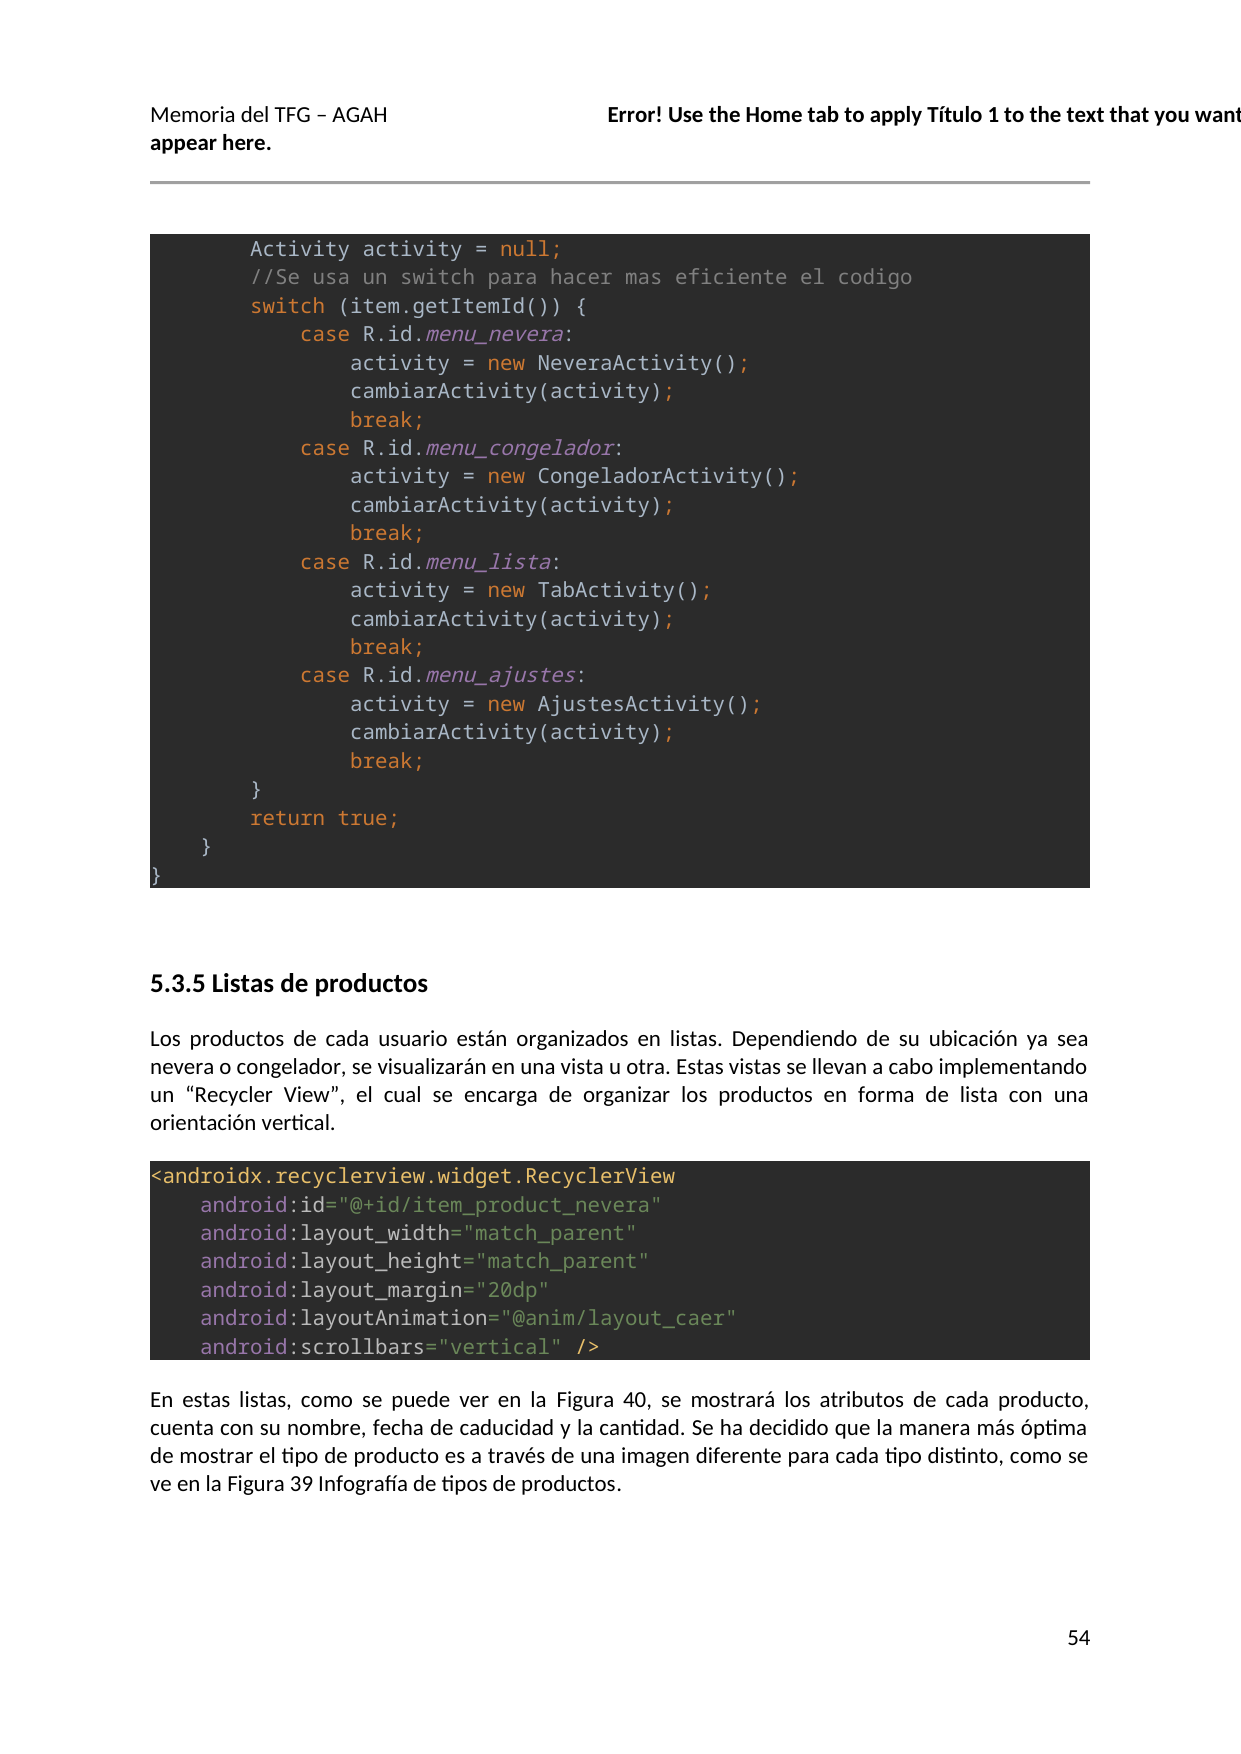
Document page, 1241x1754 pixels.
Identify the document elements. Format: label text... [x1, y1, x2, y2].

text Los productos de cada usuario están organizados en listas. Dependiendo de su ubicación ya sea nevera o congelador, se visualizarán en una vista u otra. Estas vistas se llevan a cabo implementando un “Recycler View”, el cual se encarga de organizar los productos en forma de lista con una orientación vertical. [150, 1024, 1090, 1136]
text 5.3.5 Listas de productos [150, 966, 1090, 999]
text En estas listas, como se puede ver en la Figura 40, se mostrará los atributos de cada producto, cuenta con su nombre, fecha de caducidad y la cantidad. Se ha decidido que la manera más óptima de mostrar el tipo de producto es a través de una imagen diferente para cada tipo distinto, como se ve en la Figura 39 Infografía de tipos de productos. [150, 1385, 1090, 1497]
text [150, 234, 1090, 888]
text <androidx.recyclerview.widget.RecyclerView android:id="@+id/item_product_nevera" android:layout_width="match_parent" android:layout_height="match_parent" android:layout_margin="20dp" android:layoutAnimation="@anim/layout_caer" android:scrollbars="vertical" /> [150, 1161, 1090, 1360]
